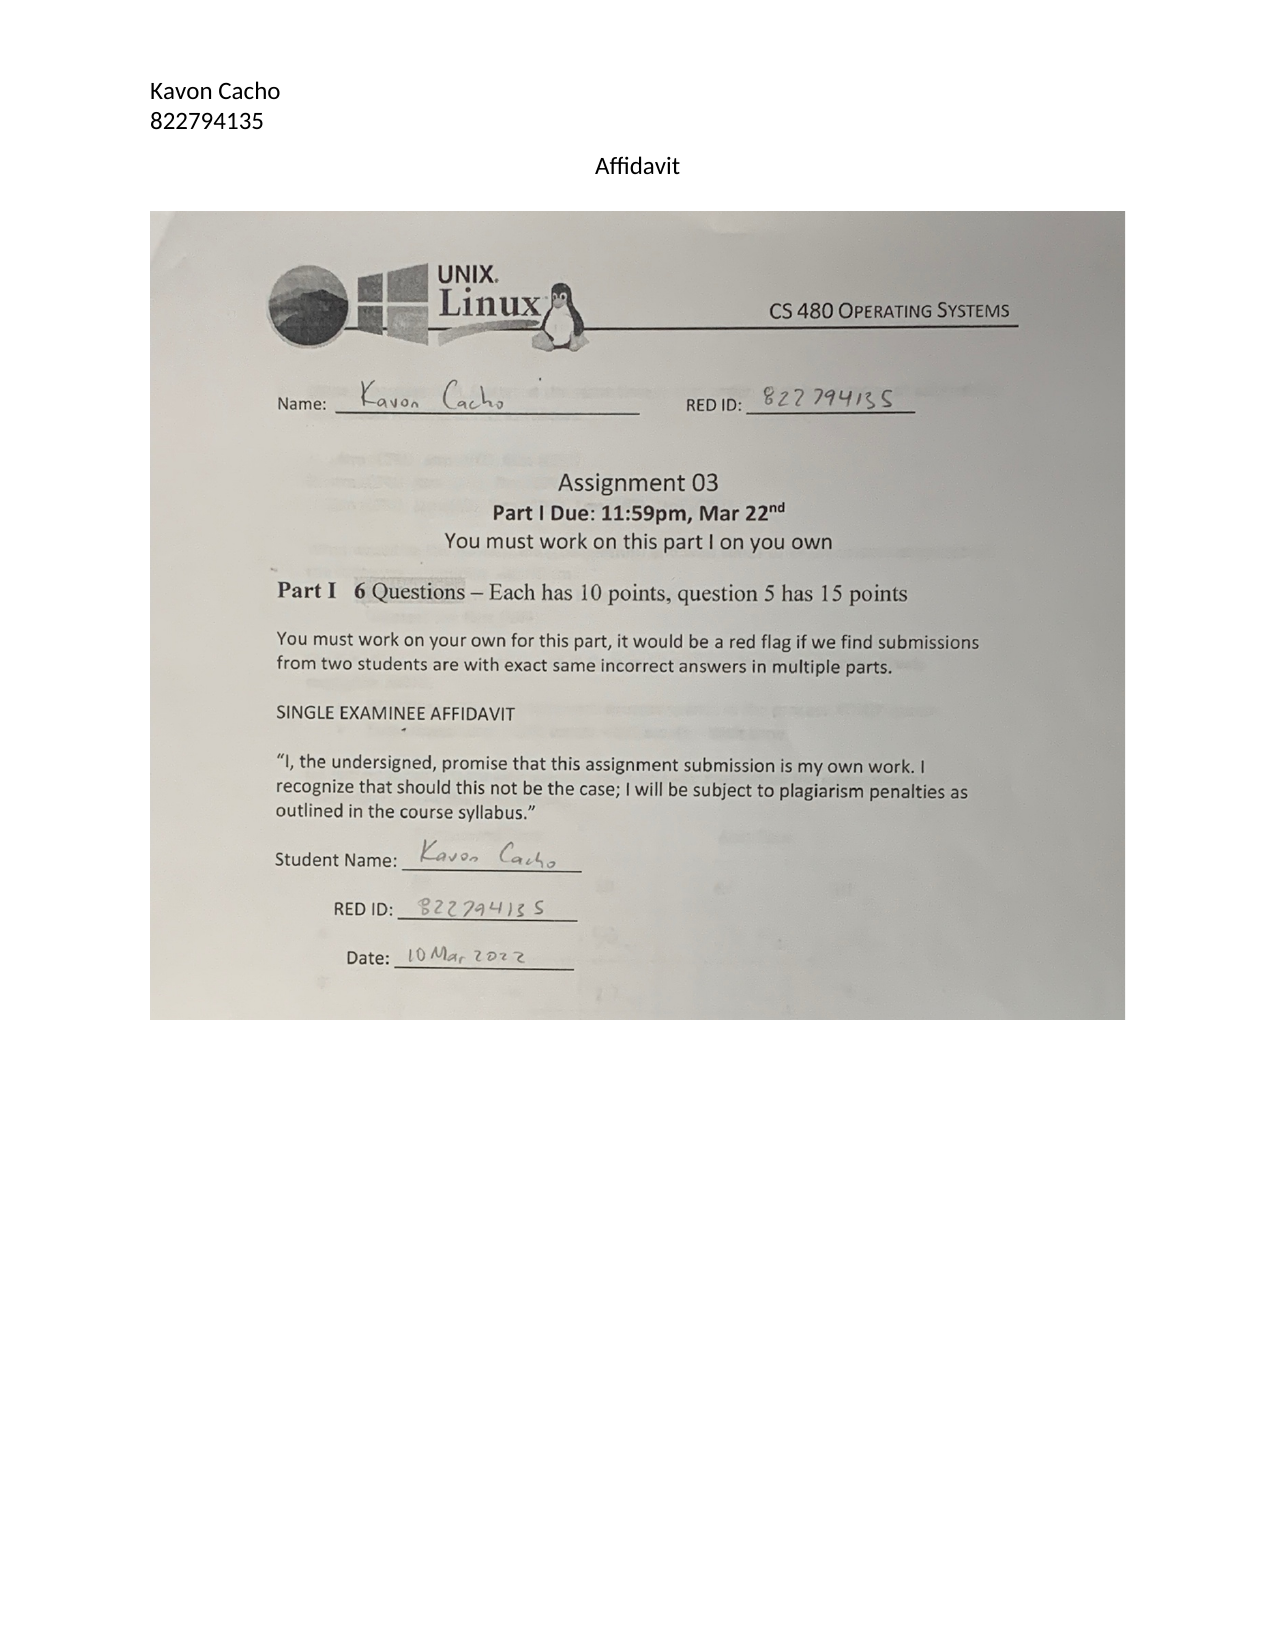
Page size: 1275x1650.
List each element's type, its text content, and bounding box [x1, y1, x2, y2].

text Affidavit [150, 150, 1125, 181]
picture [150, 211, 1125, 1020]
